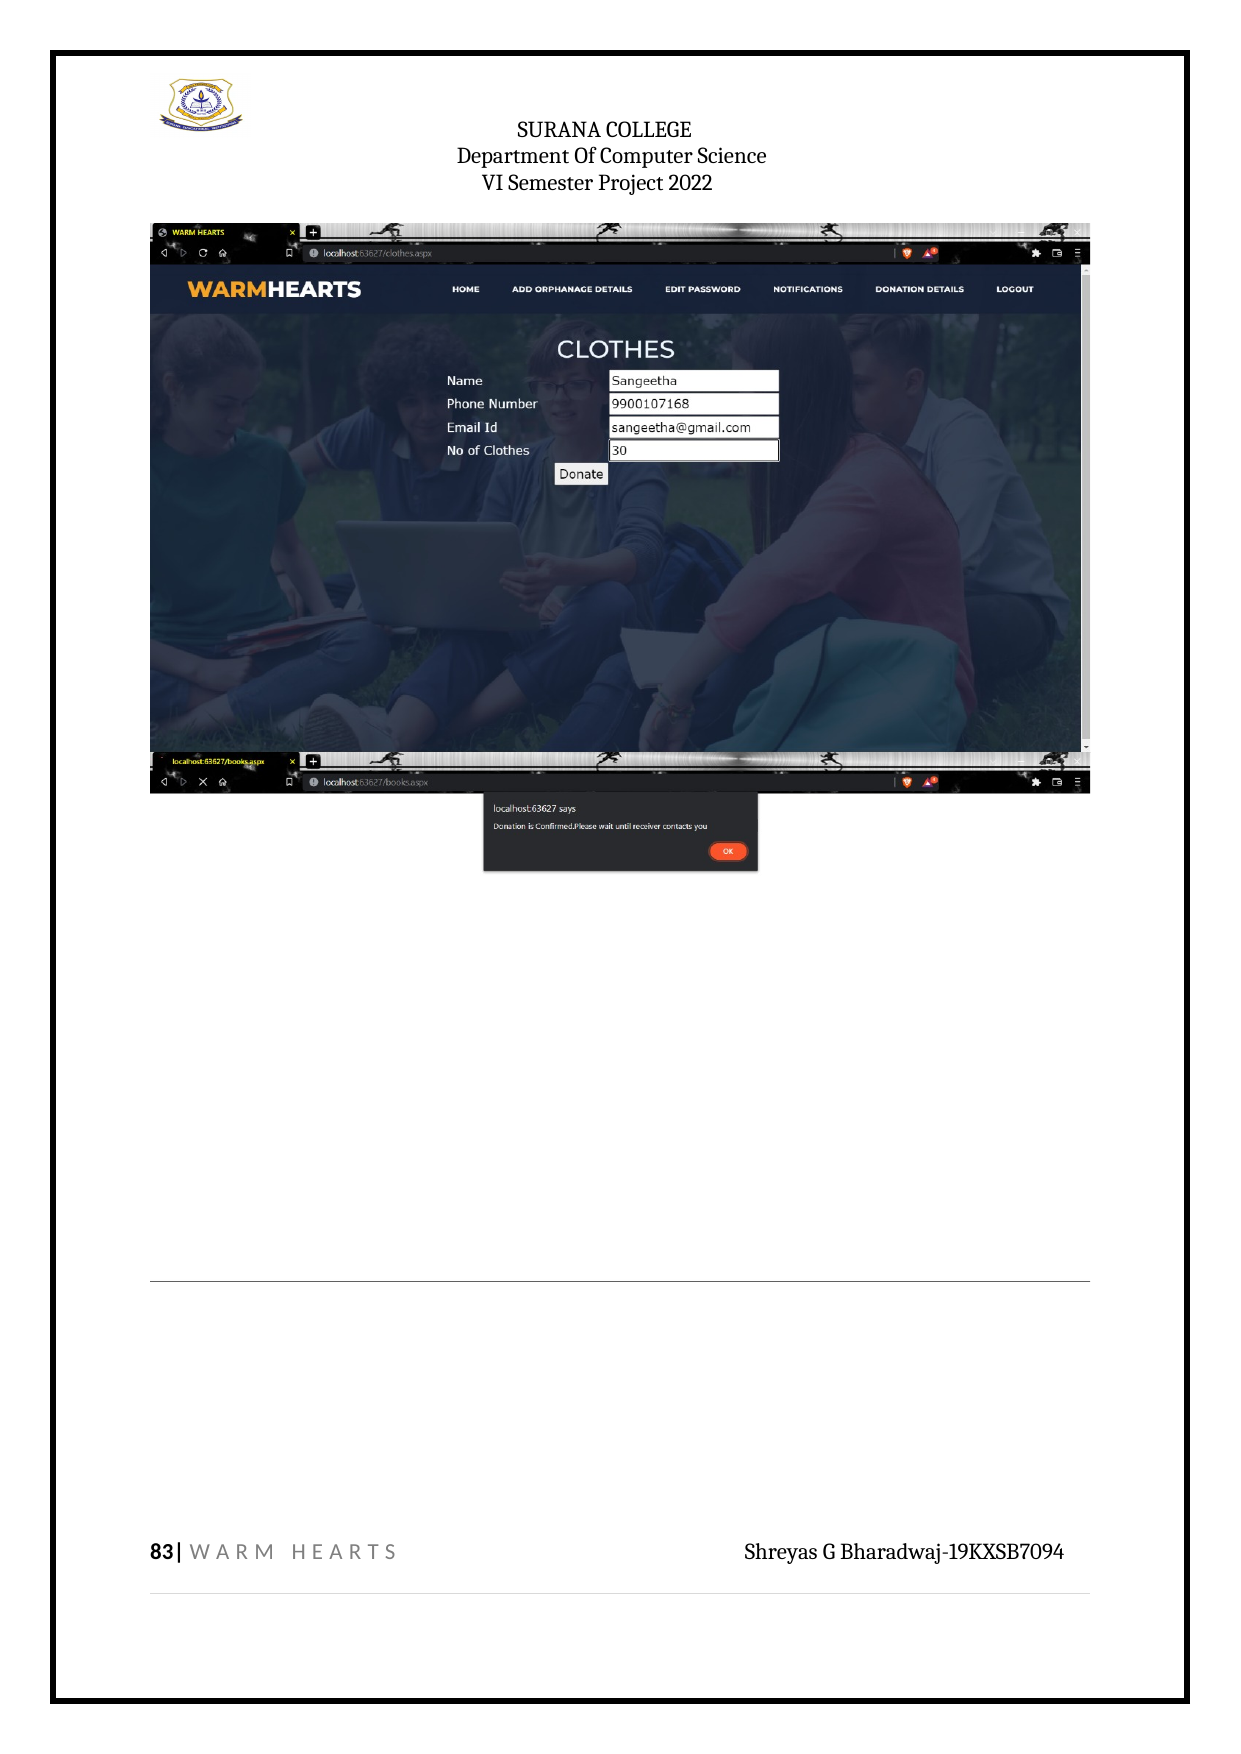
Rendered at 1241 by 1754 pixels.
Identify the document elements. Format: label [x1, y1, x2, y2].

picture [150, 73, 252, 138]
picture [150, 223, 1091, 1282]
